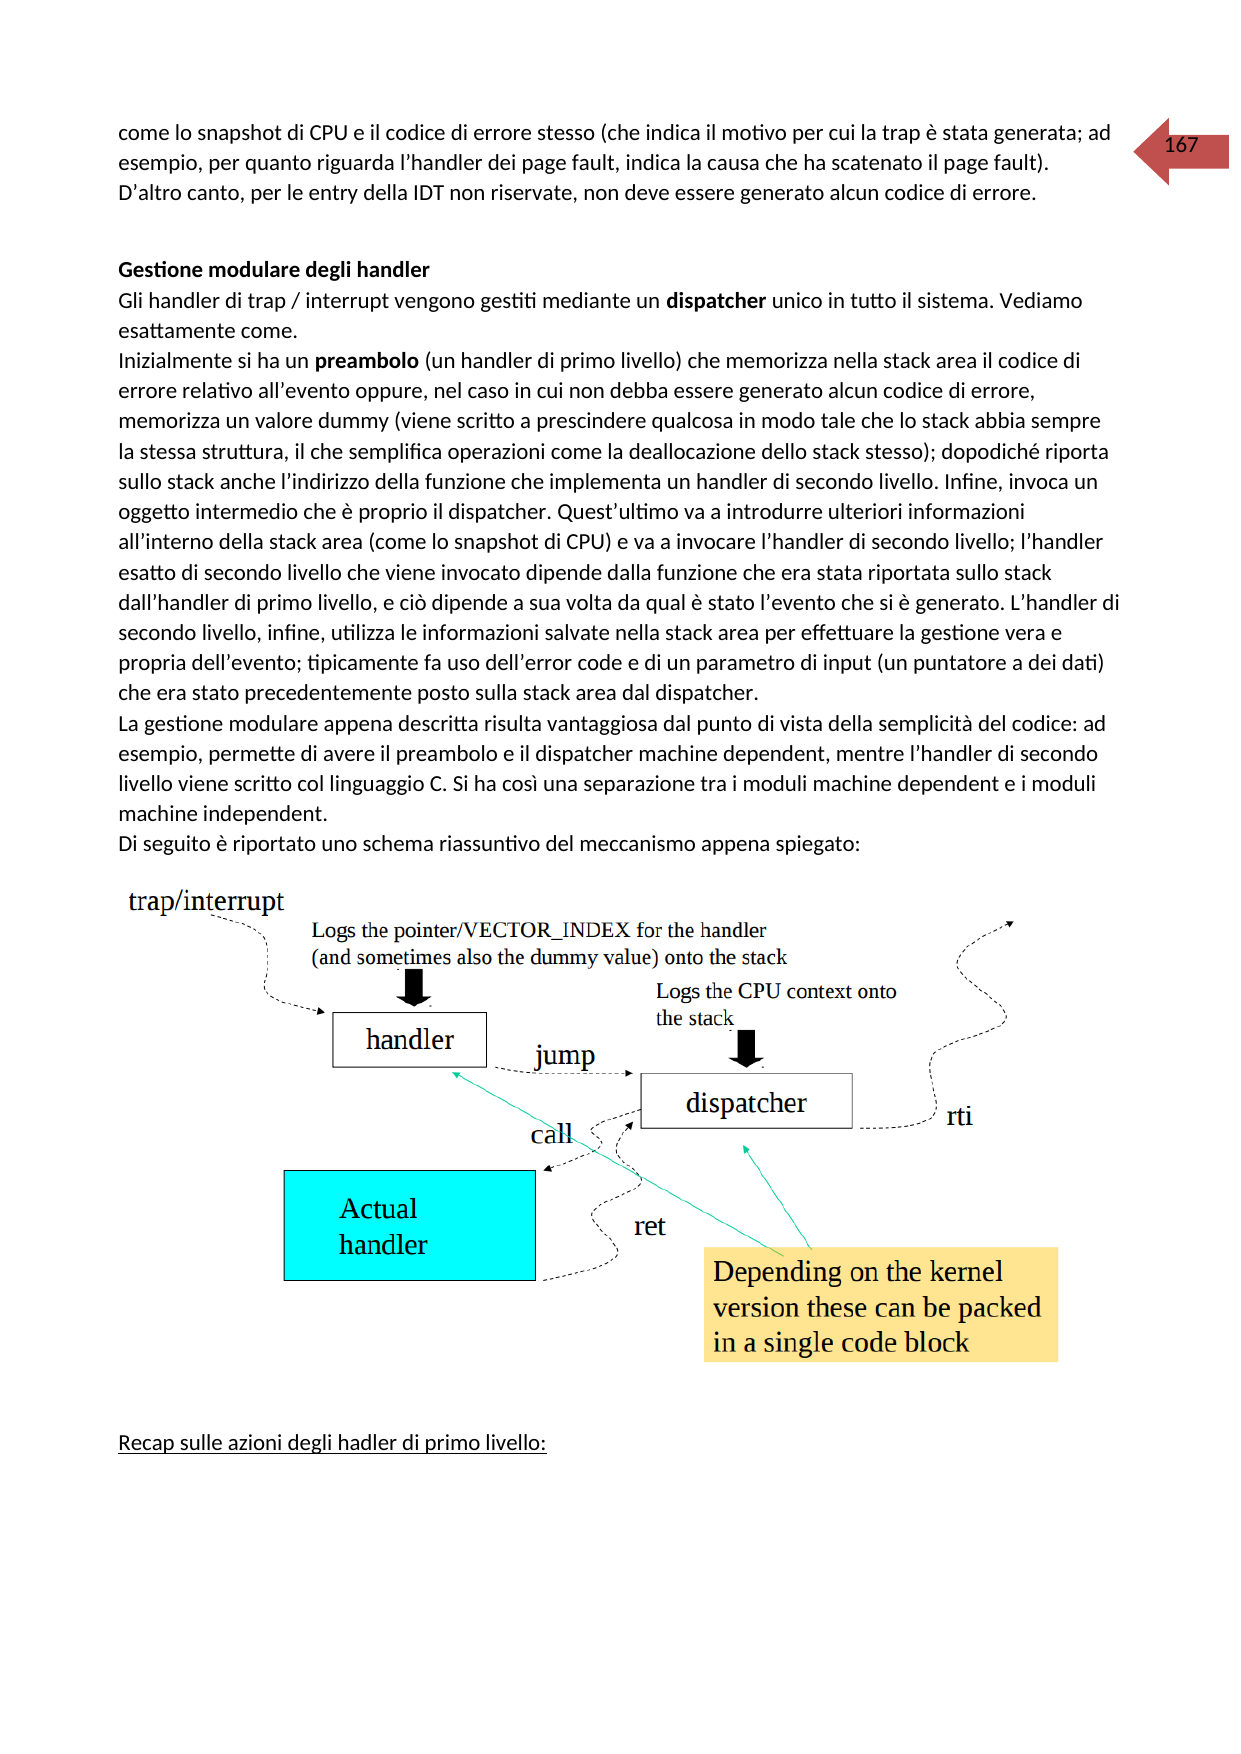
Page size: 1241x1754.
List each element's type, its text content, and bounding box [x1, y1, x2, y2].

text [118, 118, 1122, 207]
picture [118, 876, 1070, 1363]
text Gestione modulare degli handler Gli handler di trap / interrupt vengono gestiti mediante un dispatcher unico in tutto il sistema. Vediamo esattamente come. Inizialmente si ha un preambolo (un handler di primo livello) che memorizza nella stack area il codice di errore relativo all’evento oppure, nel caso in cui non debba essere generato alcun codice di errore, memorizza un valore dummy (viene scritto a prescindere qualcosa in modo tale che lo stack abbia sempre la stessa struttura, il che semplifica operazioni come la deallocazione dello stack stesso); dopodiché riporta sullo stack anche l’indirizzo della funzione che implementa un handler di secondo livello. Infine, invoca un oggetto intermedio che è proprio il dispatcher. Quest’ultimo va a introdurre ulteriori informazioni all’interno della stack area (come lo snapshot di CPU) e va a invocare l’handler di secondo livello; l’handler esatto di secondo livello che viene invocato dipende dalla funzione che era stata riportata sullo stack dall’handler di primo livello, e ciò dipende a sua volta da qual è stato l’evento che si è generato. L’handler di secondo livello, infine, utilizza le informazioni salvate nella stack area per effettuare la gestione vera e propria dell’evento; tipicamente fa uso dell’error code e di un parametro di input (un puntatore a dei dati) che era stato precedentemente posto sulla stack area dal dispatcher. La gestione modulare appena descritta risulta vantaggiosa dal punto di vista della semplicità del codice: ad esempio, permette di avere il preambolo e il dispatcher machine dependent, mentre l’handler di secondo livello viene scritto col linguaggio C. Si ha così una separazione tra i moduli machine dependent e i moduli machine independent. Di seguito è riportato uno schema riassuntivo del meccanismo appena spiegato: [118, 225, 1122, 858]
text Recap sulle azioni degli hadler di primo livello: [118, 1428, 1122, 1456]
